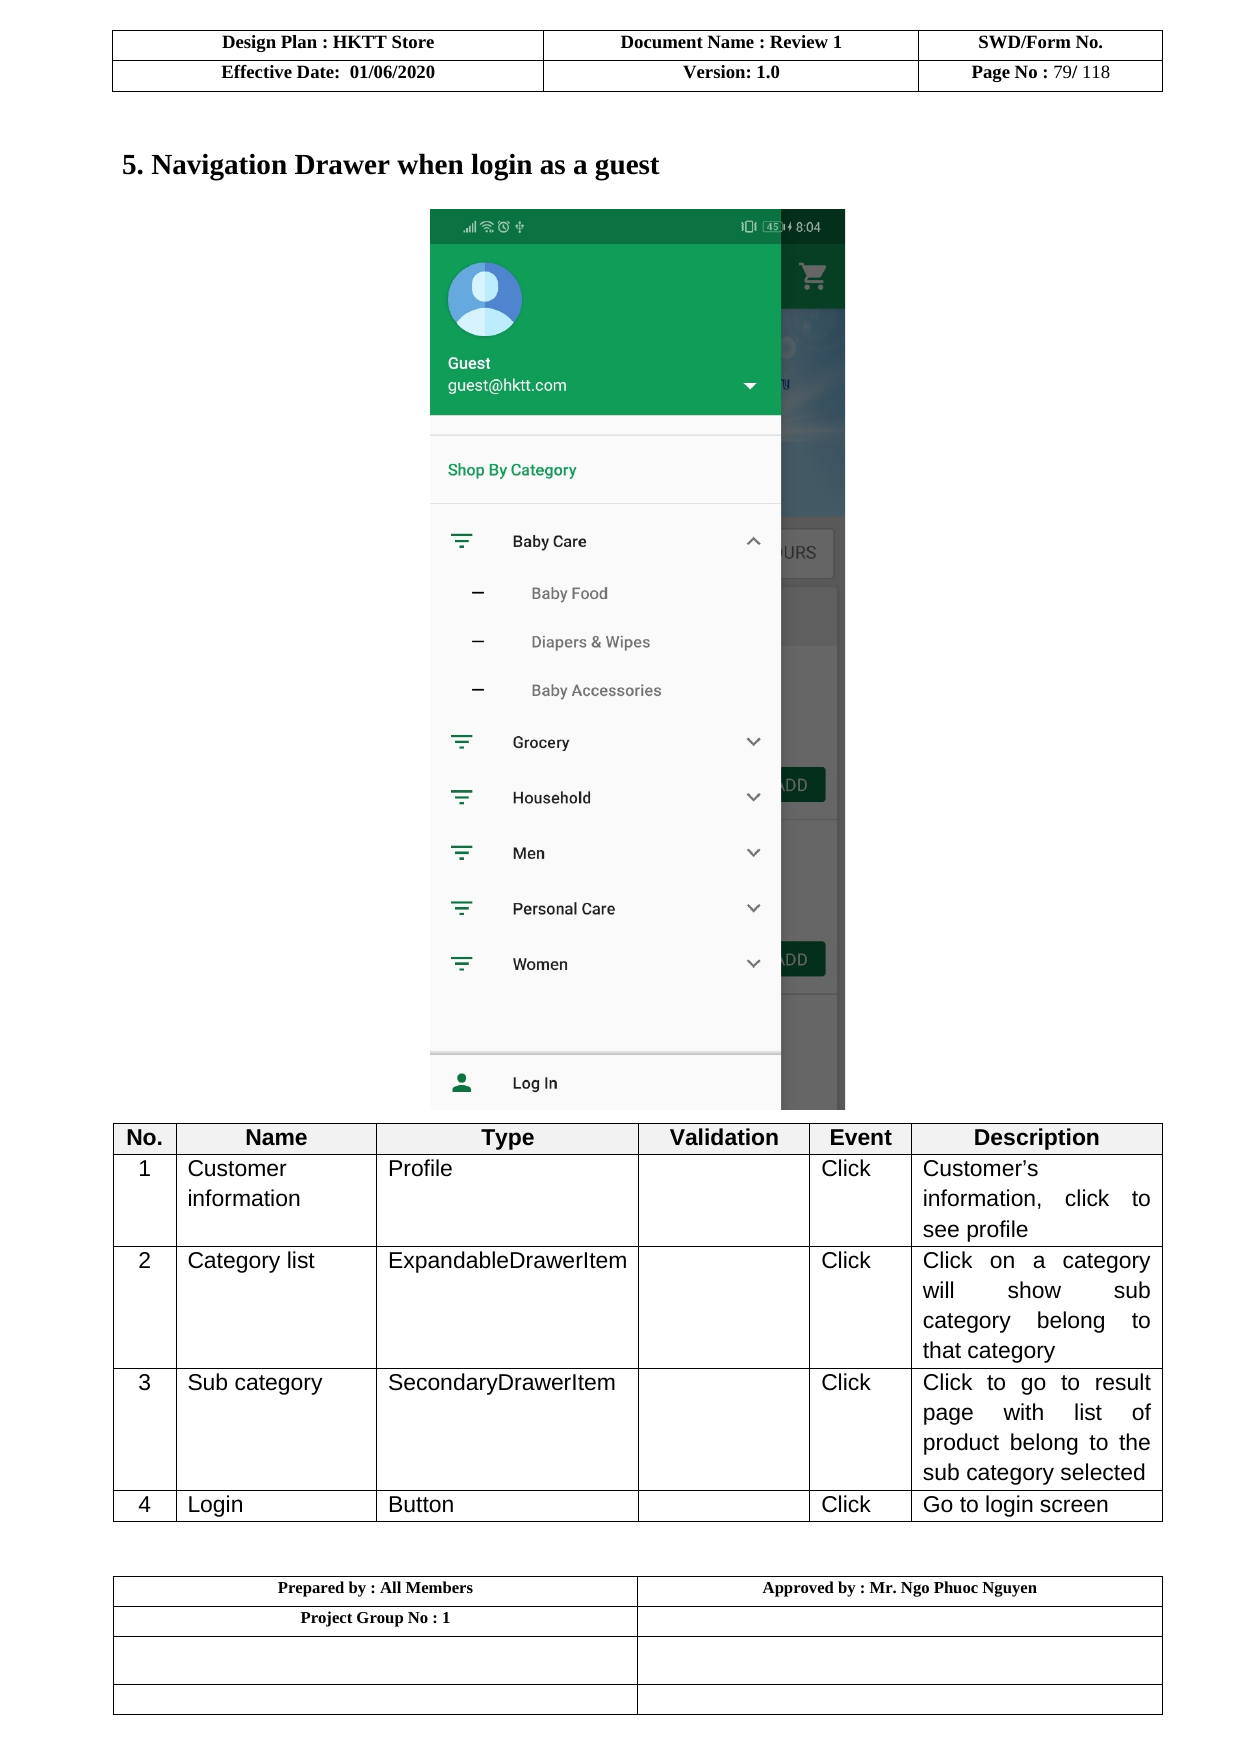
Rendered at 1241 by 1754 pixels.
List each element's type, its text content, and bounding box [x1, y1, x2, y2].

table_cell Customer’s information, click to see profile [912, 1155, 1162, 1246]
table_cell 1 [114, 1155, 176, 1246]
table_cell 2 [114, 1247, 176, 1368]
table_header Event [810, 1124, 911, 1154]
table_cell [639, 1369, 809, 1489]
table_cell Click on a category will show sub category belong to that category [912, 1247, 1162, 1368]
table_cell Click [810, 1491, 911, 1521]
table_cell 4 [114, 1491, 176, 1521]
table_cell [639, 1491, 809, 1521]
table_header No. [114, 1124, 176, 1154]
table_cell SecondaryDrawerItem [377, 1369, 638, 1489]
table_cell Click to go to result page with list of product belong to the sub category selected [912, 1369, 1162, 1489]
table_cell Customer information [177, 1155, 376, 1246]
table_cell 3 [114, 1369, 176, 1489]
table_cell ExpandableDrawerItem [377, 1247, 638, 1368]
table_cell [639, 1155, 809, 1246]
table_cell Go to login screen [912, 1491, 1162, 1521]
table_cell Click [810, 1155, 911, 1246]
table_cell Sub category [177, 1369, 376, 1489]
table_cell Click [810, 1369, 911, 1489]
subtitle 5. Navigation Drawer when login as a guest [122, 147, 1162, 181]
table_cell Profile [377, 1155, 638, 1246]
table_cell Category list [177, 1247, 376, 1368]
table_header Name [177, 1124, 376, 1154]
table_header Description [912, 1124, 1162, 1154]
table_cell Login [177, 1491, 376, 1521]
table_header Validation [639, 1124, 809, 1154]
table_cell Click [810, 1247, 911, 1368]
picture [430, 209, 846, 1110]
table_cell [639, 1247, 809, 1368]
table_cell Button [377, 1491, 638, 1521]
table_header Type [377, 1124, 638, 1154]
